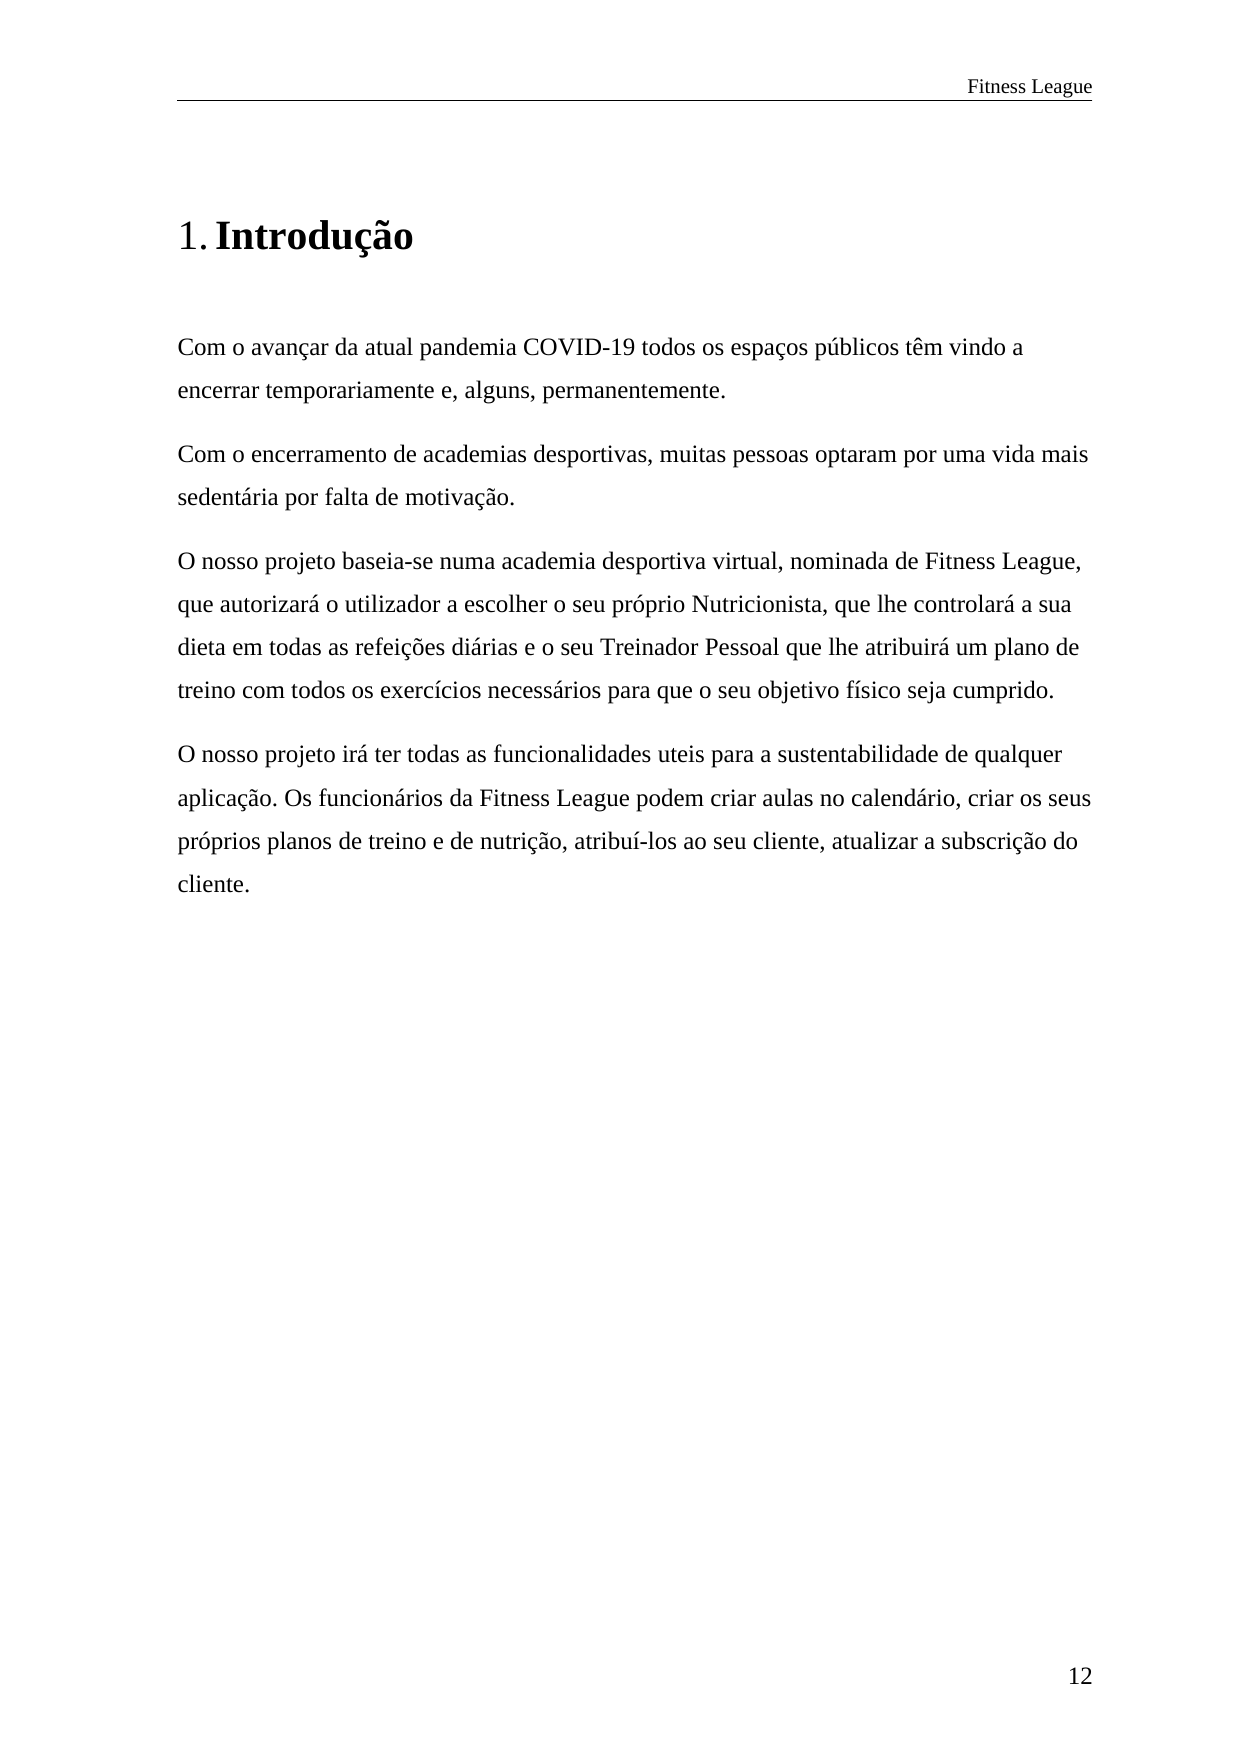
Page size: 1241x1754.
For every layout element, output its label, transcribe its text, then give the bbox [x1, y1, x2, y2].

text Com o encerramento de academias desportivas, muitas pessoas optaram por uma vida mais sedentária por falta de motivação. [177, 439, 1092, 511]
text O nosso projeto baseia-se numa academia desportiva virtual, nominada de Fitness League, que autorizará o utilizador a escolher o seu próprio Nutricionista, que lhe controlará a sua dieta em todas as refeições diárias e o seu Treinador Pessoal que lhe atribuirá um plano de treino com todos os exercícios necessários para que o seu objetivo físico seja cumprido. [177, 546, 1092, 704]
subtitle Introdução [177, 210, 1092, 258]
text Com o avançar da atual pandemia COVID-19 todos os espaços públicos têm vindo a encerrar temporariamente e, alguns, permanentemente. [177, 332, 1092, 404]
text O nosso projeto irá ter todas as funcionalidades uteis para a sustentabilidade de qualquer aplicação. Os funcionários da Fitness League podem criar aulas no calendário, criar os seus próprios planos de treino e de nutrição, atribuí-los ao seu cliente, atualizar a subscrição do cliente. [177, 739, 1092, 898]
